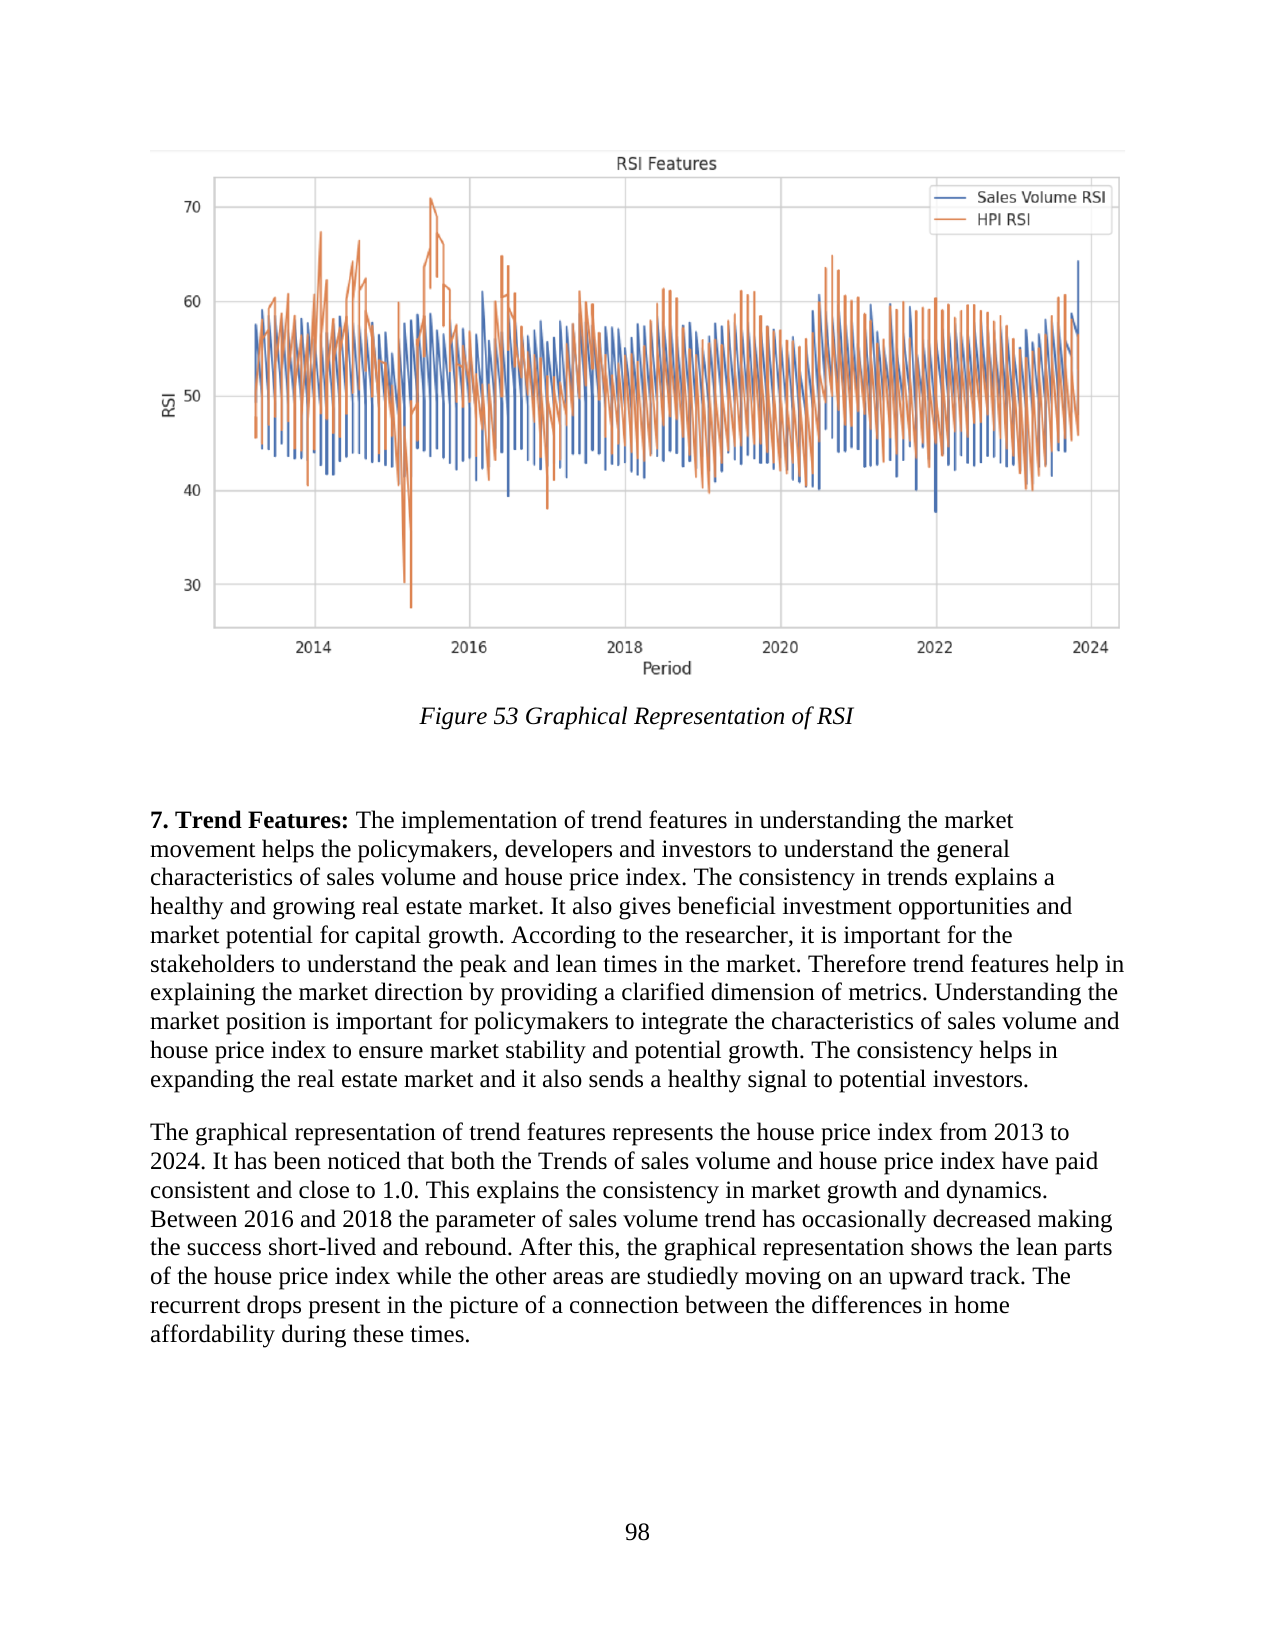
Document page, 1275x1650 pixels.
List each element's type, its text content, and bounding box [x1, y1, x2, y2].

text The graphical representation of trend features represents the house price index from 2013 to 2024. It has been noticed that both the Trends of sales volume and house price index have paid consistent and close to 1.0. This explains the consistency in market growth and dynamics. Between 2016 and 2018 the parameter of sales volume trend has occasionally decreased making the success short-lived and rebound. After this, the graphical representation shows the lean parts of the house price index while the other areas are studiedly moving on an upward track. The recurrent drops present in the picture of a connection between the differences in home affordability during these times. [150, 1117, 1125, 1347]
picture [150, 150, 1125, 683]
text Figure 53 Graphical Representation of RSI [150, 701, 1125, 730]
text 7. Trend Features: The implementation of trend features in understanding the market movement helps the policymakers, developers and investors to understand the general characteristics of sales volume and house price index. The consistency in trends explains a healthy and growing real estate market. It also gives beneficial investment opportunities and market potential for capital growth. According to the researcher, it is important for the stakeholders to understand the peak and lean times in the market. Therefore trend features help in explaining the market direction by providing a clarified dimension of metrics. Understanding the market position is important for policymakers to integrate the characteristics of sales volume and house price index to ensure market stability and potential growth. The consistency helps in expanding the real estate market and it also sends a healthy signal to potential investors. [150, 805, 1125, 1092]
